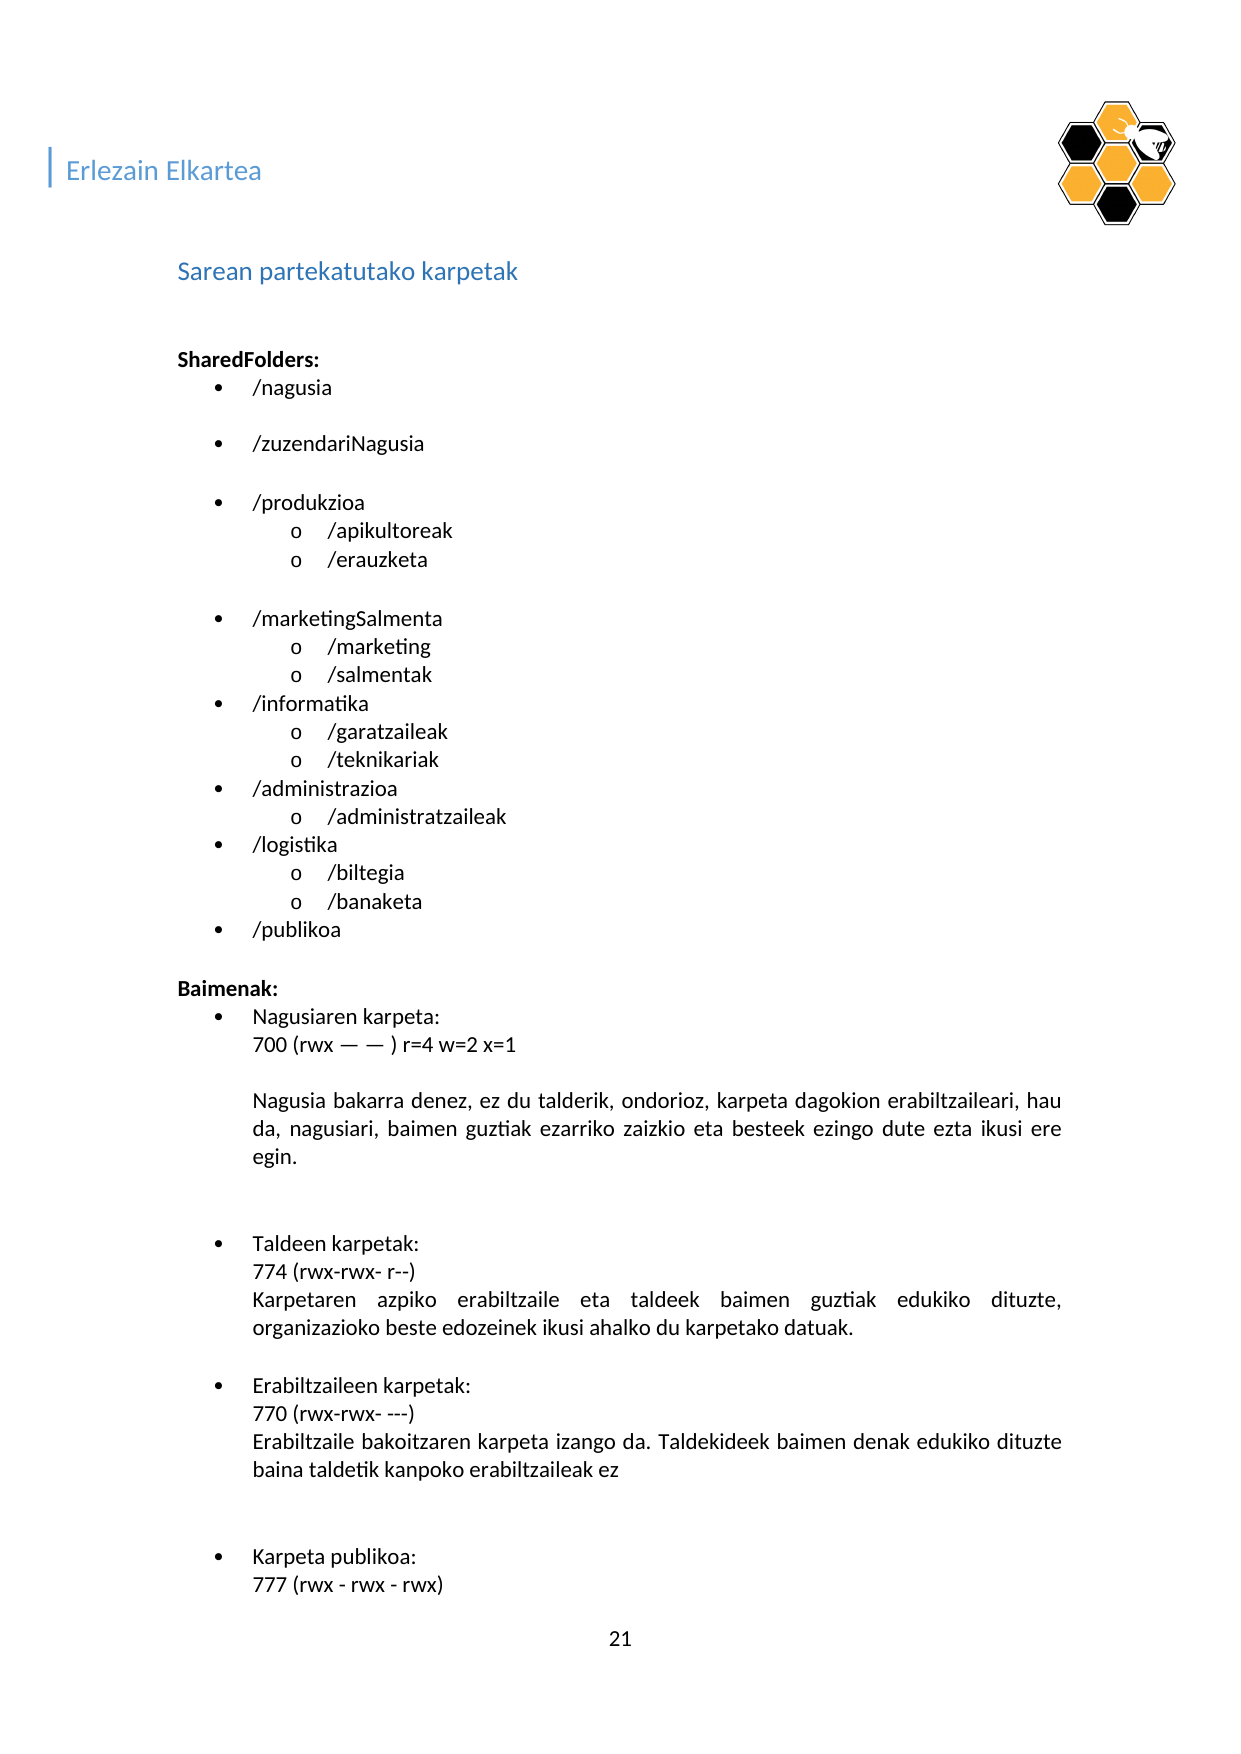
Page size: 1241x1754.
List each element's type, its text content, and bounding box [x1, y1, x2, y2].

list /banaketa [290, 887, 1063, 916]
text Karpetaren azpiko erabiltzaile eta taldeek baimen guztiak edukiko dituzte, organizazioko beste edozeinek ikusi ahalko du karpetako datuak. [252, 1285, 1063, 1341]
picture [1045, 101, 1200, 227]
list /erauzketa [290, 545, 1063, 573]
list /nagusia [215, 373, 1063, 402]
list /apikultoreak [290, 516, 1063, 545]
list /logistika [215, 831, 1063, 858]
list /marketing [290, 632, 1063, 660]
list /teknikariak [290, 745, 1063, 774]
list /marketingSalmenta [215, 604, 1063, 632]
text 777 (rwx - rwx - rwx) [252, 1570, 1063, 1598]
text 770 (rwx-rwx- ---) [252, 1399, 1063, 1427]
text Nagusia bakarra denez, ez du talderik, ondorioz, karpeta dagokion erabiltzaileari, hau da, nagusiari, baimen guztiak ezarriko zaizkio eta besteek ezingo dute ezta ikusi ere egin. [252, 1086, 1063, 1170]
text Baimenak: [177, 974, 1063, 1002]
subtitle Sarean partekatutako karpetak [177, 254, 1063, 287]
list /zuzendariNagusia [215, 429, 1063, 458]
text 700 (rwx — — ) r=4 w=2 x=1 [252, 1030, 1063, 1058]
list /administratzaileak [290, 802, 1063, 831]
list /garatzaileak [290, 717, 1063, 745]
text Erabiltzaile bakoitzaren karpeta izango da. Taldekideek baimen denak edukiko dituzte baina taldetik kanpoko erabiltzaileak ez [252, 1427, 1063, 1483]
list Erabiltzaileen karpetak: [215, 1371, 1063, 1399]
text SharedFolders: [177, 346, 1063, 373]
list Taldeen karpetak: [215, 1229, 1063, 1257]
list /informatika [215, 689, 1063, 717]
text 774 (rwx-rwx- r--) [252, 1257, 1063, 1285]
list /publikoa [215, 916, 1063, 944]
list /biltegia [290, 858, 1063, 887]
list /produkzioa [215, 488, 1063, 516]
list /administrazioa [215, 774, 1063, 802]
list /salmentak [290, 660, 1063, 689]
list Nagusiaren karpeta: [215, 1002, 1063, 1030]
list Karpeta publikoa: [215, 1542, 1063, 1570]
